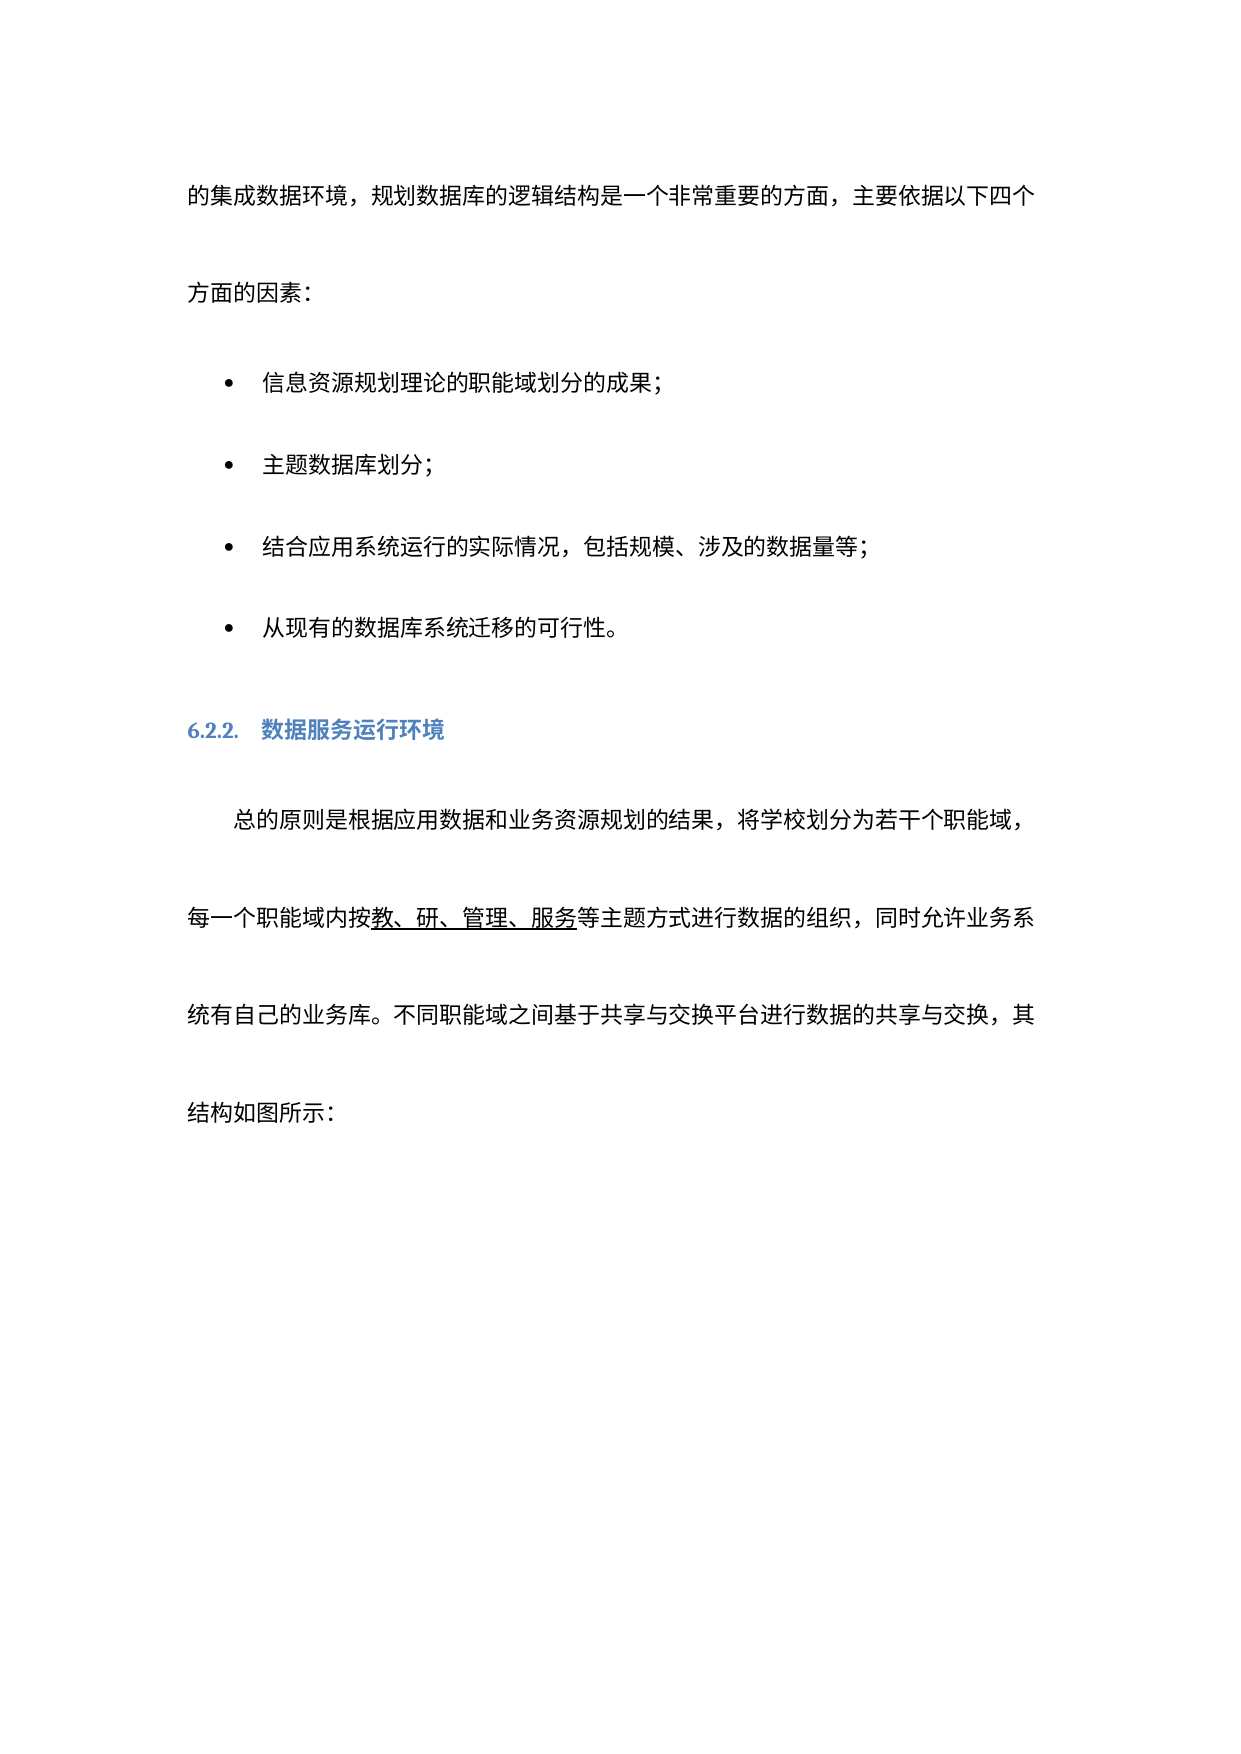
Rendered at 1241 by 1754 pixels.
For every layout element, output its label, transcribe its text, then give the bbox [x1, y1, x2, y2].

list 从现有的数据库系统迁移的可行性。 [225, 594, 1053, 659]
list 主题数据库划分； [225, 431, 1053, 496]
list 信息资源规划理论的职能域划分的成果； [225, 349, 1053, 414]
list 结合应用系统运行的实际情况，包括规模、涉及的数据量等； [225, 512, 1053, 577]
text 总的原则是根据应用数据和业务资源规划的结果，将学校划分为若干个职能域，每一个职能域内按教、研、管理、服务等主题方式进行数据的组织，同时允许业务系统有自己的业务库。不同职能域之间基于共享与交换平台进行数据的共享与交换，其结构如图所示： [187, 786, 1053, 1144]
subtitle 数据服务运行环境 [187, 696, 1053, 761]
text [187, 162, 1053, 324]
